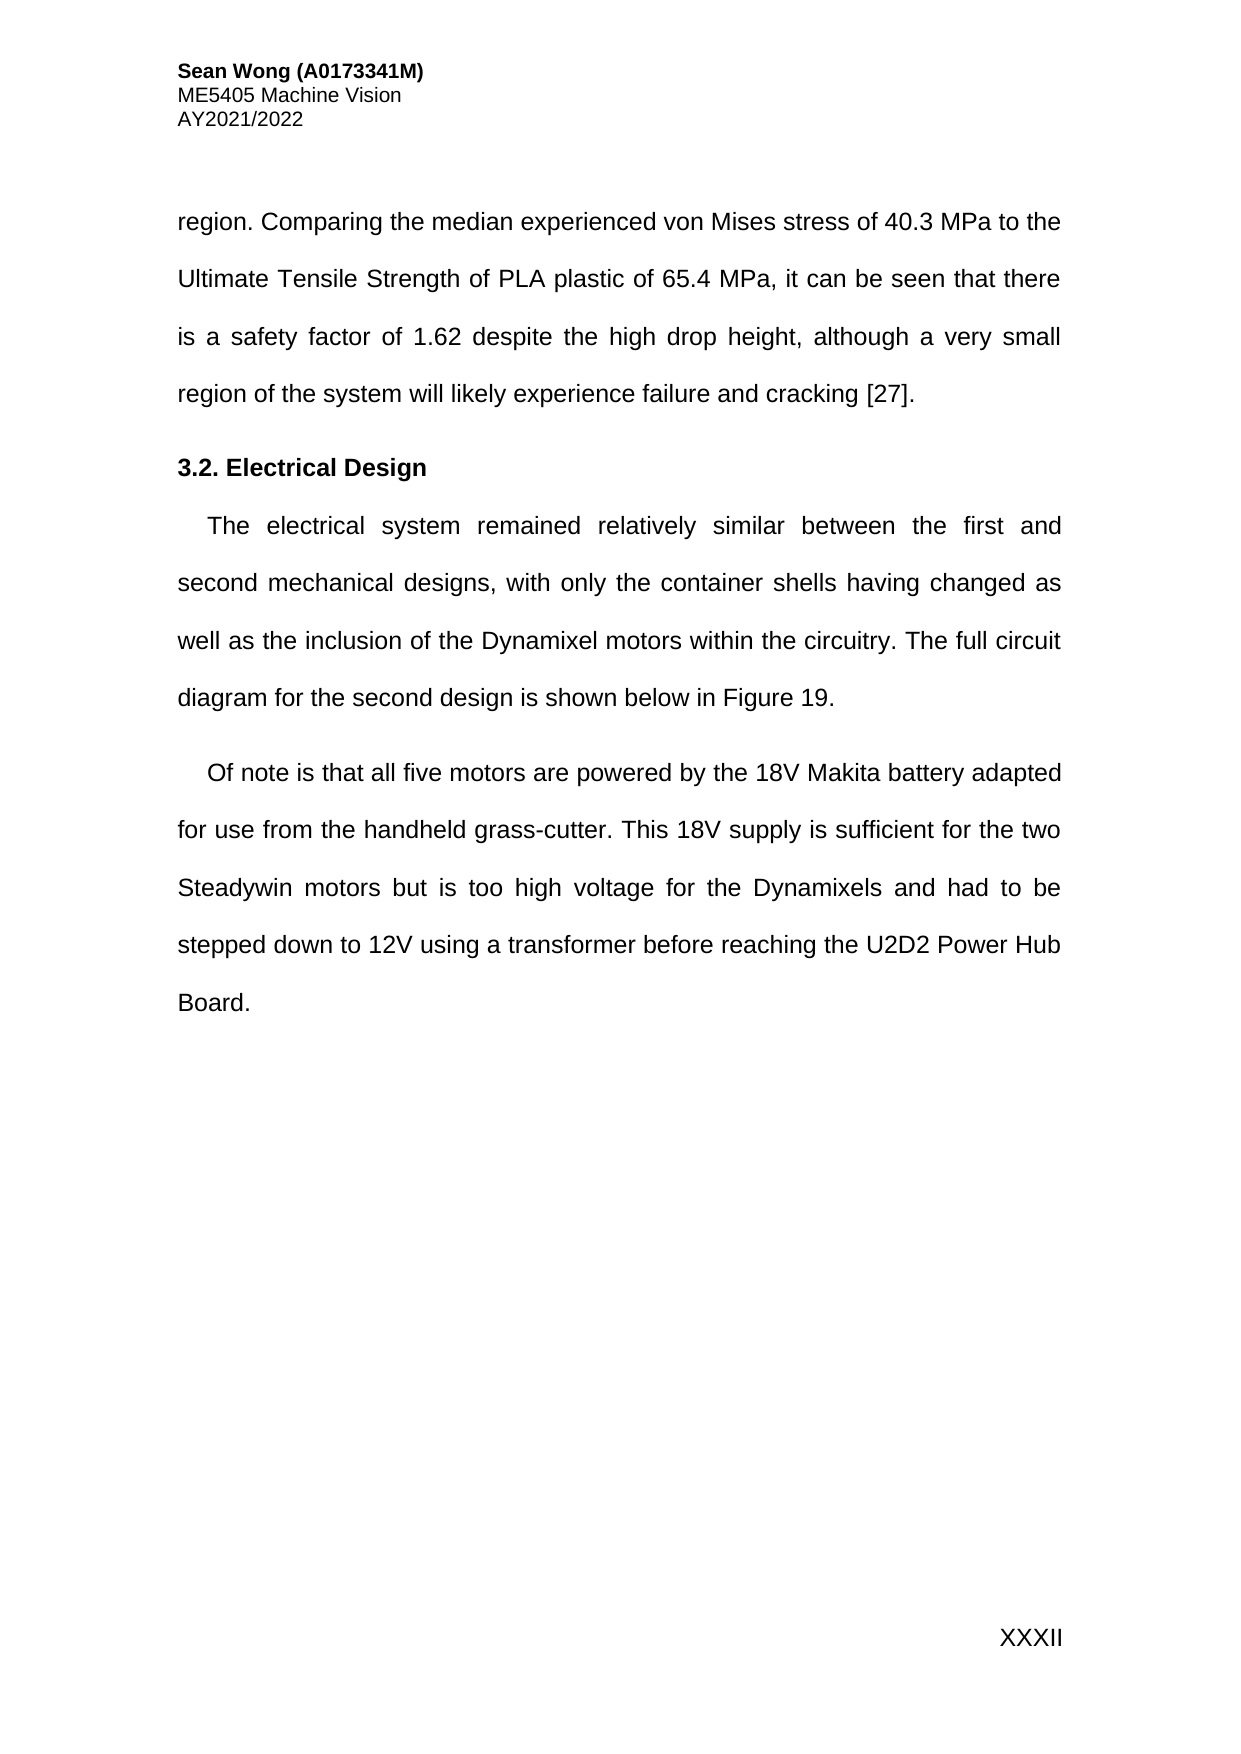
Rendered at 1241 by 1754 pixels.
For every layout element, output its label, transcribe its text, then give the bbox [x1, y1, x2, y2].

text Of note is that all five motors are powered by the 18V Makita battery adapted for use from the handheld grass-cutter. This 18V supply is sufficient for the two Steadywin motors but is too high voltage for the Dynamixels and had to be stepped down to 12V using a transformer before reaching the U2D2 Power Hub Board. [177, 758, 1063, 1016]
subtitle 3.2. Electrical Design [177, 453, 1063, 482]
text The electrical system remained relatively similar between the first and second mechanical designs, with only the container shells having changed as well as the inclusion of the Dynamixel motors within the circuitry. The full circuit diagram for the second design is shown below in Figure 19. [177, 511, 1063, 712]
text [177, 207, 1063, 408]
